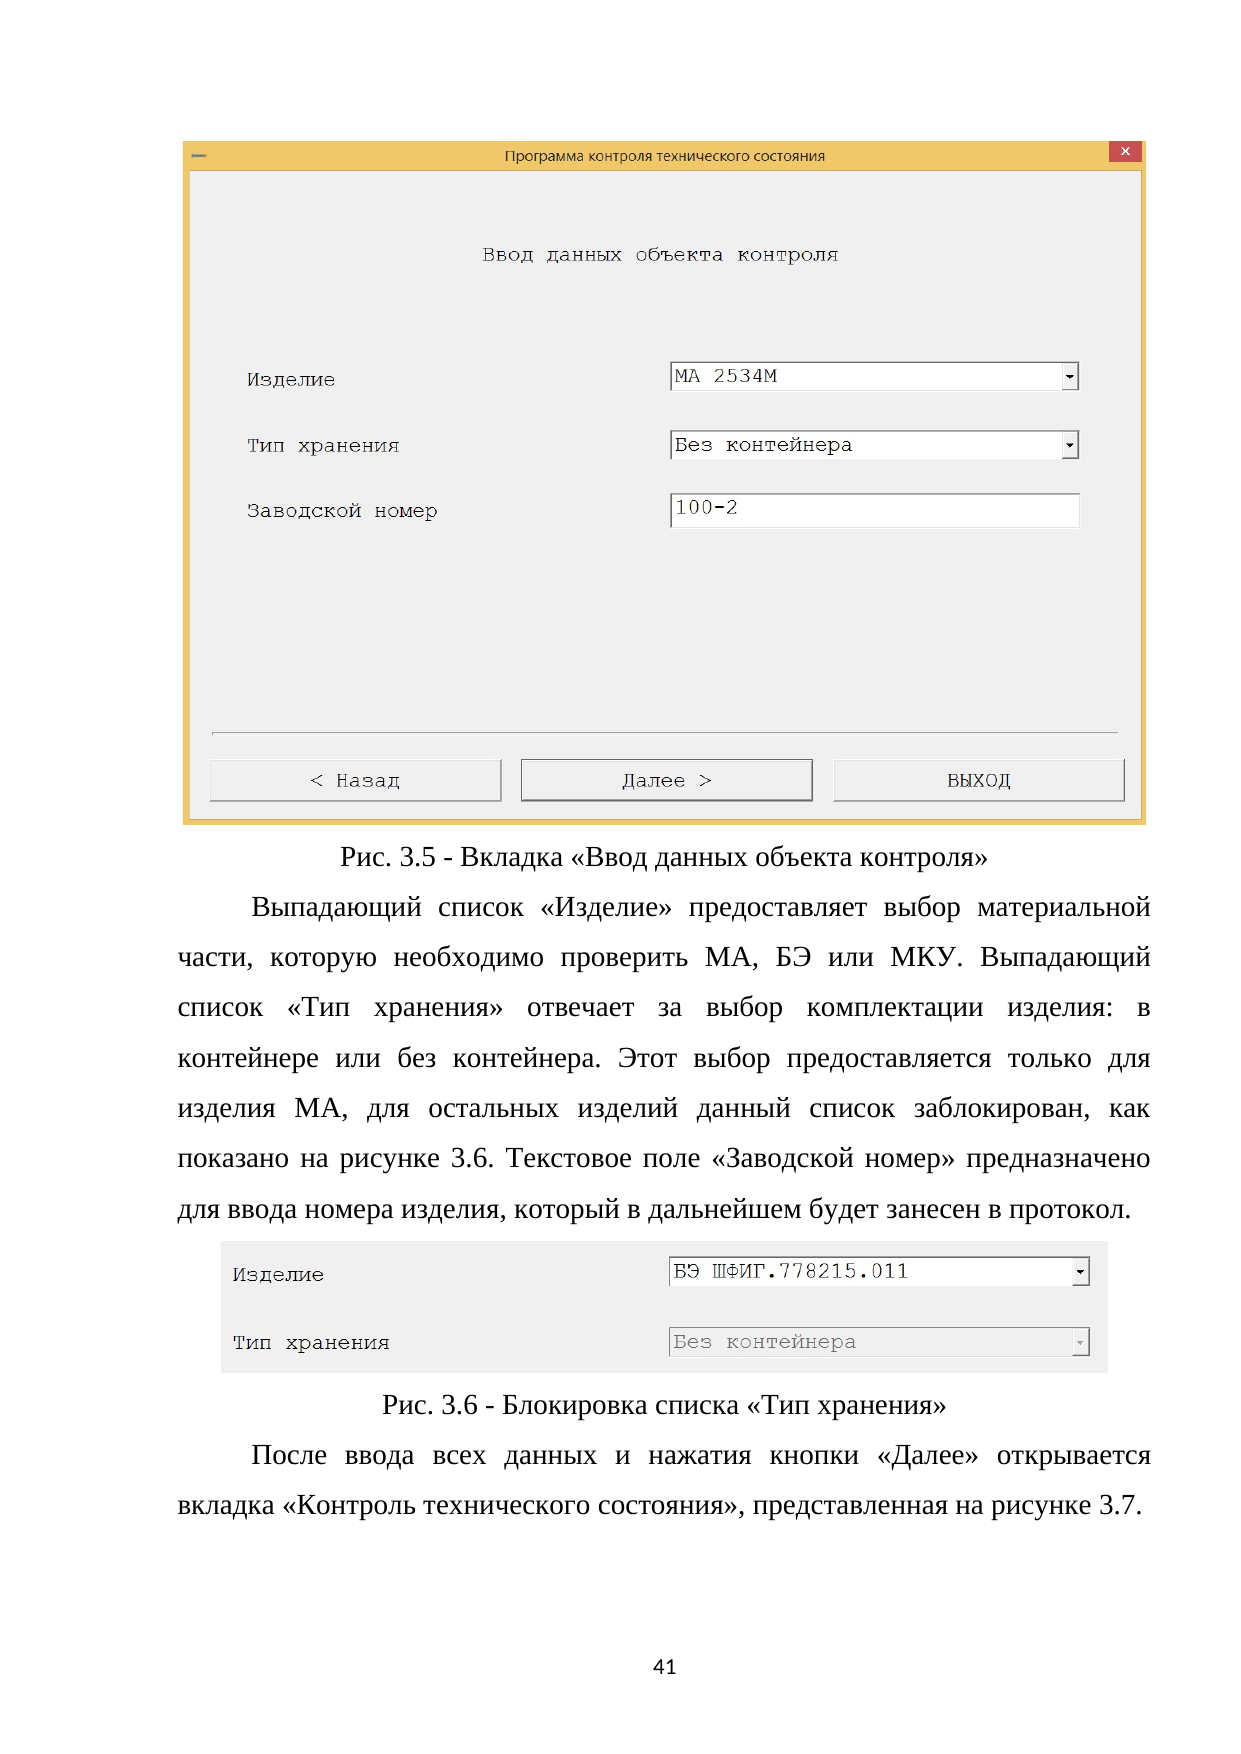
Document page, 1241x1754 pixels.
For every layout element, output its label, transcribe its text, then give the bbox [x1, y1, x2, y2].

picture [182, 141, 1147, 825]
picture [220, 1241, 1109, 1373]
text Рис. 3.5 - Вкладка «Ввод данных объекта контроля» [177, 839, 1152, 872]
text Рис. 3.6 - Блокировка списка «Тип хранения» [177, 1387, 1152, 1420]
text После ввода всех данных и нажатия кнопки «Далее» открывается вкладка «Контроль технического состояния», представленная на рисунке 3.7. [177, 1437, 1152, 1521]
text Выпадающий список «Изделие» предоставляет выбор материальной части, которую необходимо проверить МА, БЭ или МКУ. Выпадающий список «Тип хранения» отвечает за выбор комплектации изделия: в контейнере или без контейнера. Этот выбор предоставляется только для изделия МА, для остальных изделий данный список заблокирован, как показано на рисунке 3.6. Текстовое поле «Заводской номер» предназначено для ввода номера изделия, который в дальнейшем будет занесен в протокол. [177, 889, 1152, 1224]
